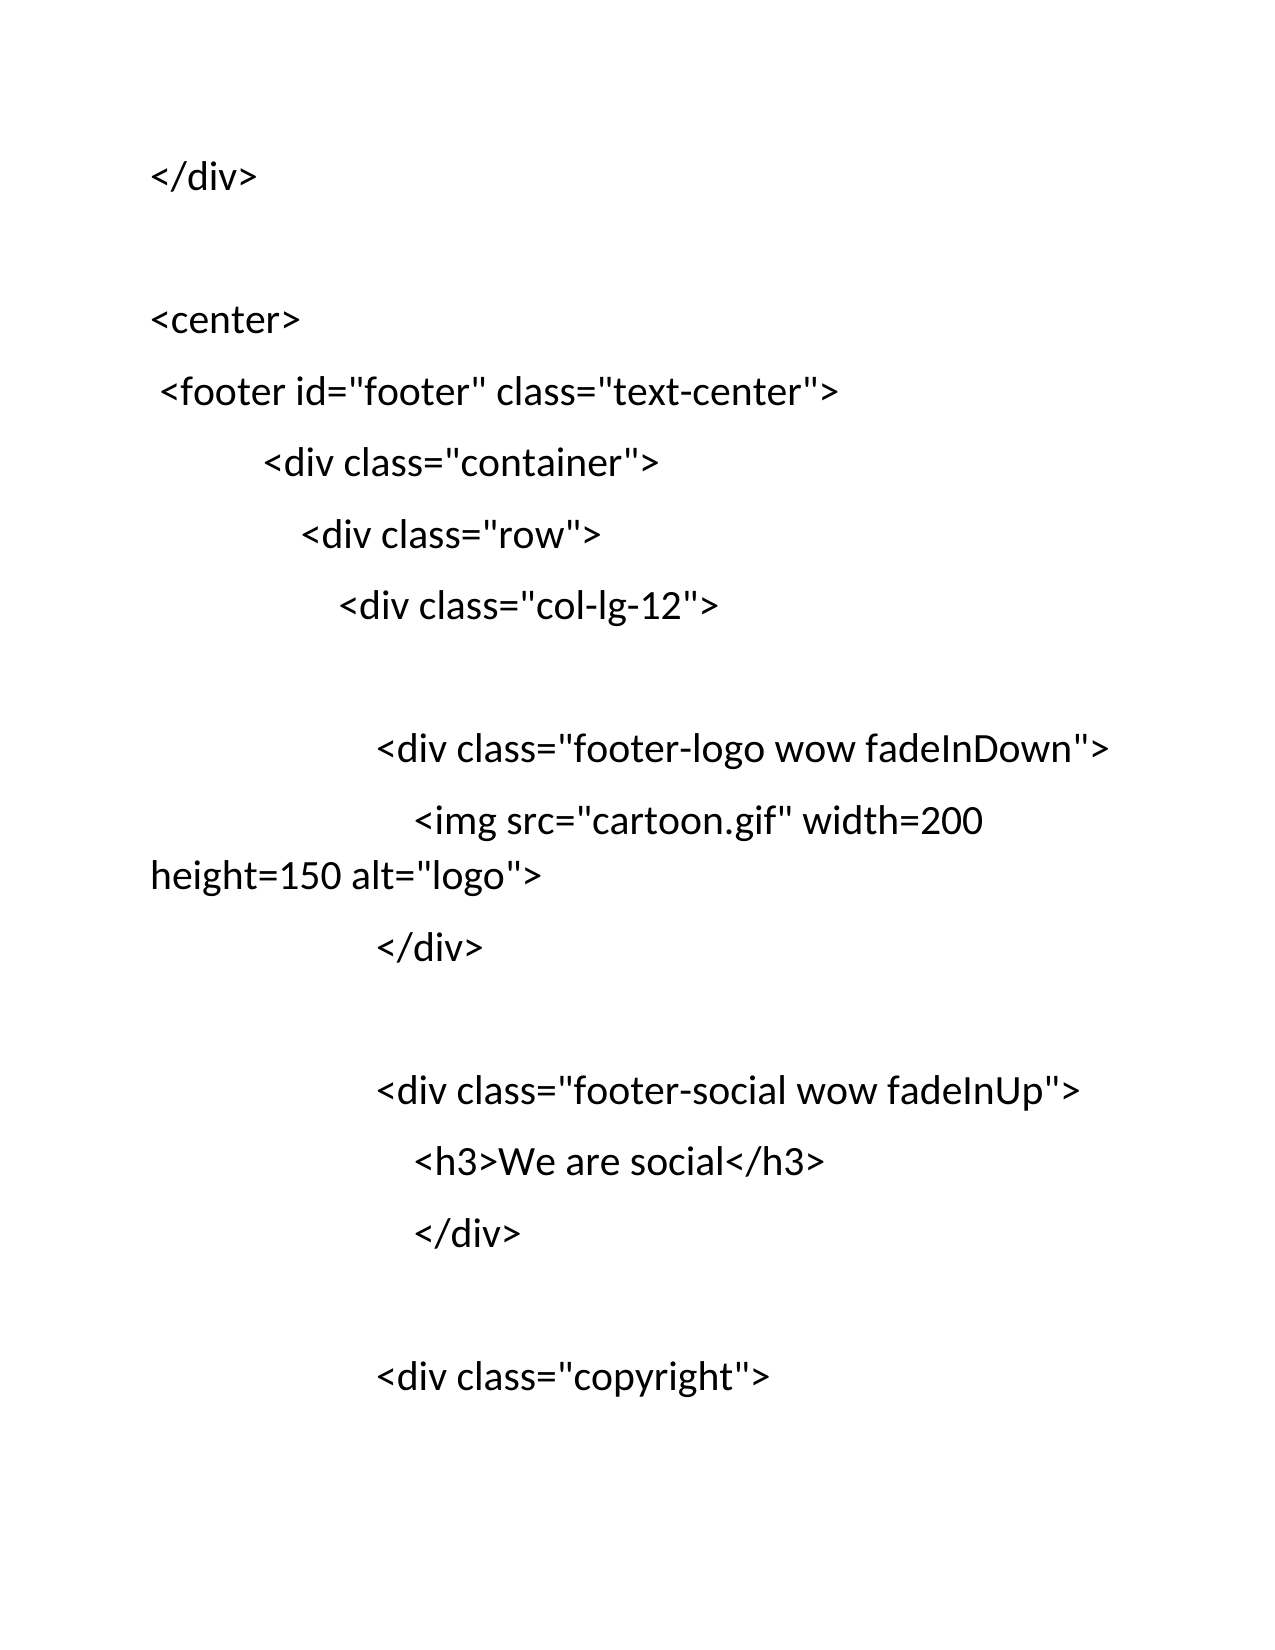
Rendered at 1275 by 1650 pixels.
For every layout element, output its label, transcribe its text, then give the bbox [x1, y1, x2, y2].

text </div> [150, 1207, 1125, 1258]
text <img src="cartoon.gif" width=200 height=150 alt="logo"> [150, 794, 1125, 900]
text <div class="col-lg-12"> [150, 579, 1125, 630]
text </div> [150, 921, 1125, 971]
text <center> [150, 293, 1125, 344]
text <h3>We are social</h3> [150, 1135, 1125, 1186]
text <footer id="footer" class="text-center"> [150, 365, 1125, 416]
text <div class="row"> [150, 508, 1125, 559]
text <div class="footer-logo wow fadeInDown"> [150, 722, 1125, 773]
text </div> [150, 150, 1125, 201]
text <div class="footer-social wow fadeInUp"> [150, 1064, 1125, 1114]
text <div class="copyright"> [150, 1350, 1125, 1401]
text <div class="container"> [150, 436, 1125, 487]
